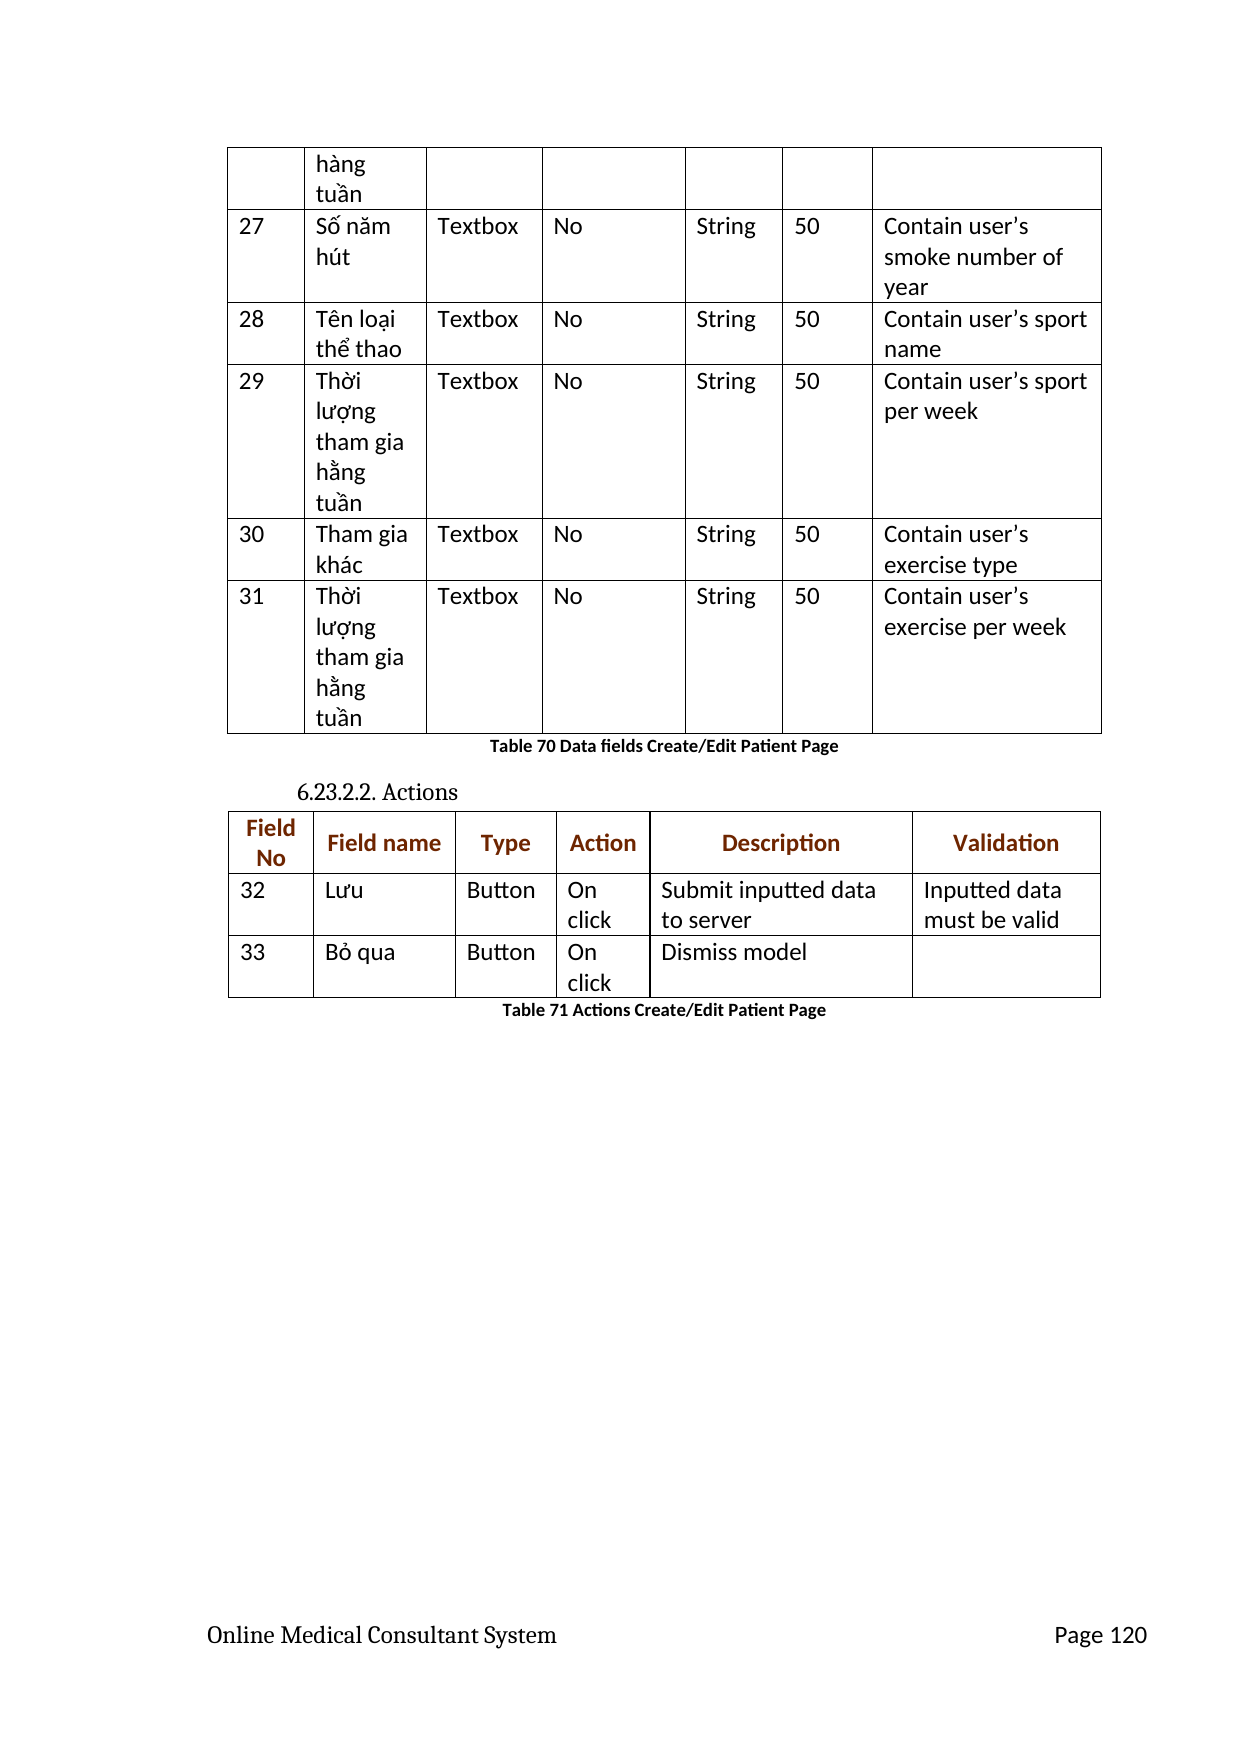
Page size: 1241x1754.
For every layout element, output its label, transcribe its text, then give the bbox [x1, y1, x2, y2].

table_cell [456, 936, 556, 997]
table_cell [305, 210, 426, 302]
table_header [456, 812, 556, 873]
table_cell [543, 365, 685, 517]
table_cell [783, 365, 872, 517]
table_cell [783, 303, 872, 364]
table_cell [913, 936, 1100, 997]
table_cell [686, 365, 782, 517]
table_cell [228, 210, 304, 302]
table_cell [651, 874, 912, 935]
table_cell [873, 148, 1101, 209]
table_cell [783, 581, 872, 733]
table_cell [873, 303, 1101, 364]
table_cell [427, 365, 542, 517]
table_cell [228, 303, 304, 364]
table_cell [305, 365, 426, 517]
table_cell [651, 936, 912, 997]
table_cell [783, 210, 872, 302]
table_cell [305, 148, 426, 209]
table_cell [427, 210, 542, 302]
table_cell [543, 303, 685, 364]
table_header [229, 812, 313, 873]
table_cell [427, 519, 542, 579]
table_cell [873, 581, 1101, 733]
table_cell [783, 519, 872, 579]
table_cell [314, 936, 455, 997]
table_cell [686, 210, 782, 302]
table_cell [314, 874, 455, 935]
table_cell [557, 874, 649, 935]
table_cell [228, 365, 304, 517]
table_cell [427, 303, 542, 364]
subtitle Actions [282, 778, 1122, 807]
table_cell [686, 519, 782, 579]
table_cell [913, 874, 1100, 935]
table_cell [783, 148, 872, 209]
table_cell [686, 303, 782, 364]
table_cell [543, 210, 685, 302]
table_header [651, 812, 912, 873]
text Table 70 Data fields Create/Edit Patient Page [207, 734, 1122, 757]
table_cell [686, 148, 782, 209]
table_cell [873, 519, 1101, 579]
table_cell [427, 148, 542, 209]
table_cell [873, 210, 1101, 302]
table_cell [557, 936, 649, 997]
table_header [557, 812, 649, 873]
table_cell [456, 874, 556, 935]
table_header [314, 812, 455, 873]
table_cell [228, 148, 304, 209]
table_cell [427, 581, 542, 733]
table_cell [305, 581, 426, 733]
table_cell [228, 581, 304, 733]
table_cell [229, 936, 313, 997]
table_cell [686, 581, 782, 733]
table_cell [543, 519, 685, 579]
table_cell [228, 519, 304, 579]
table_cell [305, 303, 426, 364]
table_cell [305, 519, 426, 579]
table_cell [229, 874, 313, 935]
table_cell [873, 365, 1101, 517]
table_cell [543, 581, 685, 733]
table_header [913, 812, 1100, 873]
text Table 71 Actions Create/Edit Patient Page [207, 998, 1122, 1021]
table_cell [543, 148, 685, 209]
